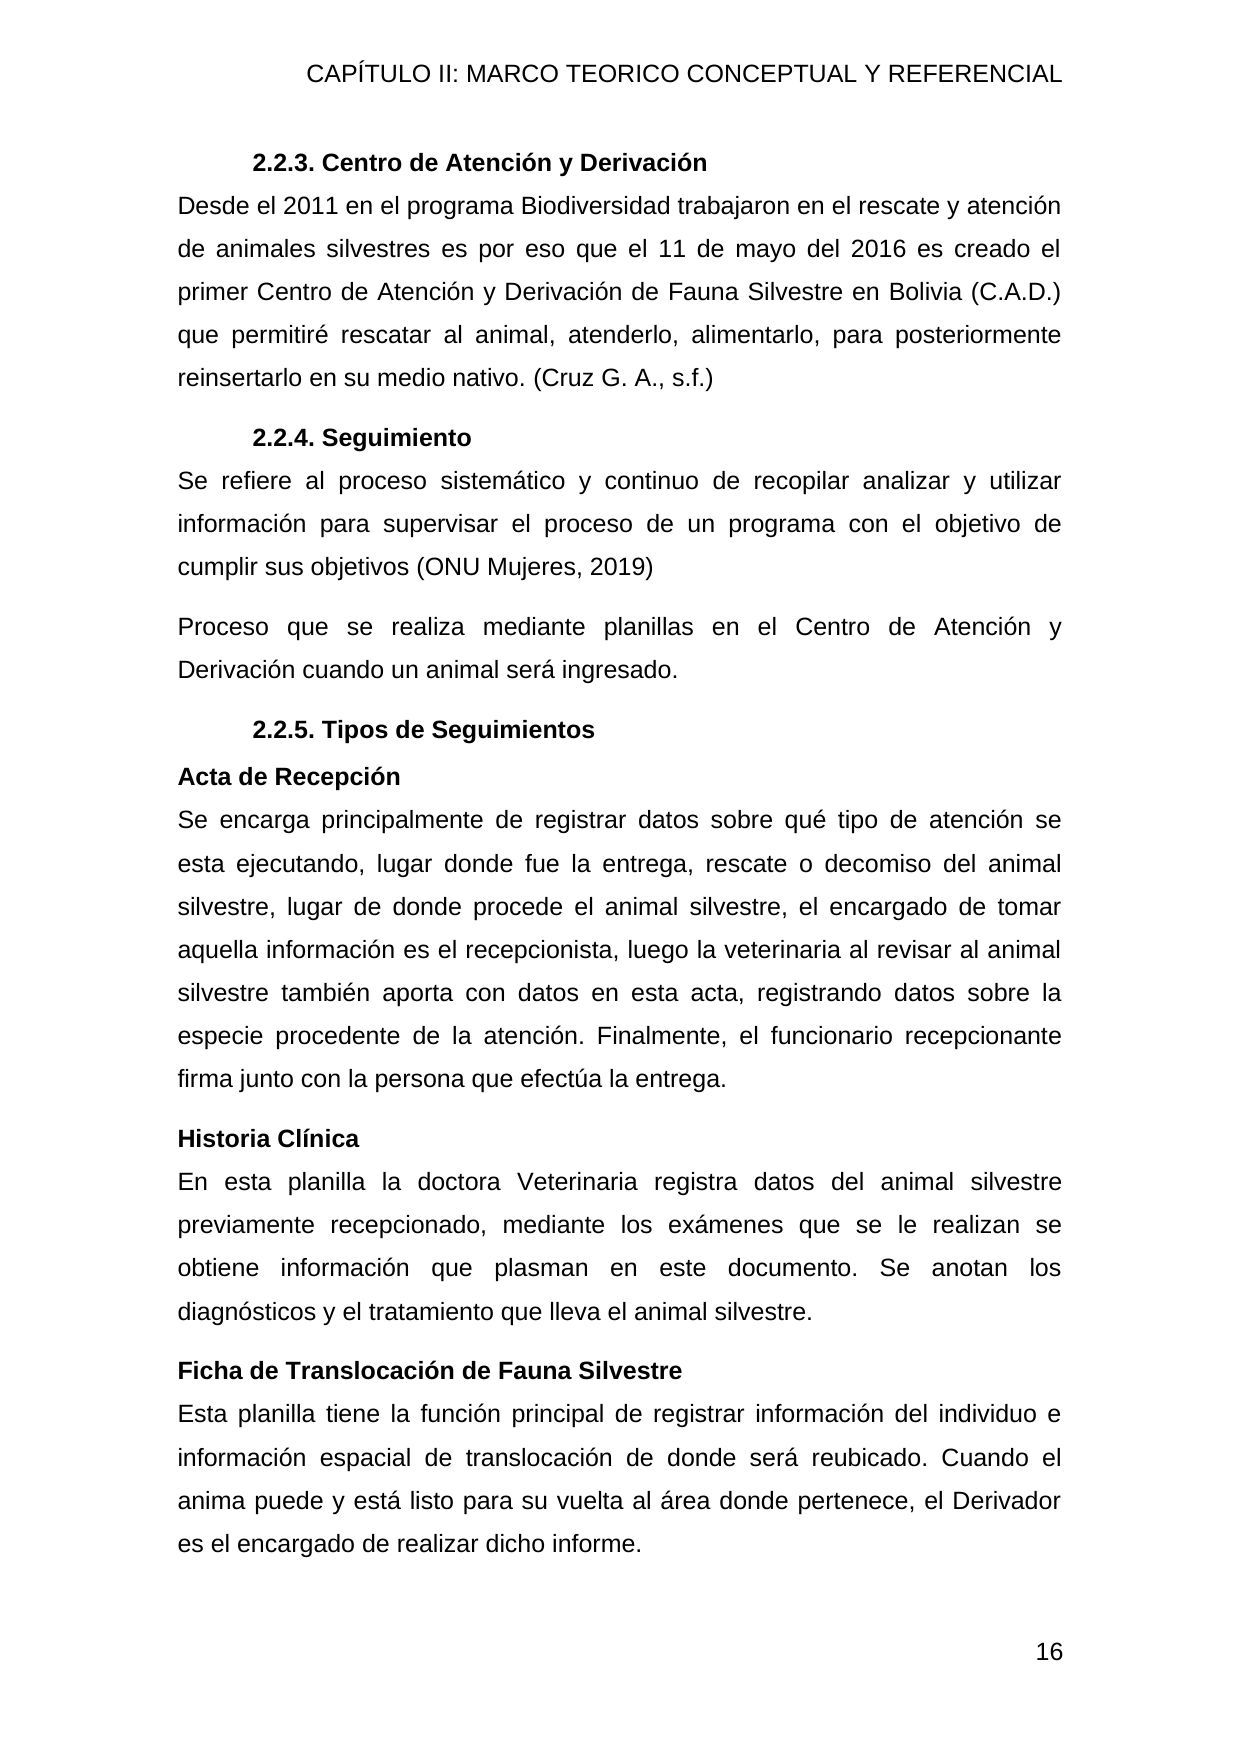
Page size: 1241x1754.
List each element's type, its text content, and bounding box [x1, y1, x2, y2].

text Desde el 2011 en el programa Biodiversidad trabajaron en el rescate y atención de animales silvestres es por eso que el 11 de mayo del 2016 es creado el primer Centro de Atención y Derivación de Fauna Silvestre en Bolivia (C.A.D.) que permitiré rescatar al animal, atenderlo, alimentarlo, para posteriormente reinsertarlo en su medio nativo. [177, 191, 1063, 392]
text Se refiere al proceso sistemático y continuo de recopilar analizar y utilizar información para supervisar el proceso de un programa con el objetivo de cumplir sus objetivos [177, 466, 1063, 581]
subtitle Seguimiento [252, 423, 1063, 452]
subtitle Tipos de Seguimientos [252, 715, 1063, 744]
subtitle Historia Clínica [177, 1124, 1063, 1153]
subtitle Centro de Atención y Derivación [252, 148, 1063, 176]
subtitle Acta de Recepción [177, 762, 1063, 791]
text En esta planilla la doctora Veterinaria registra datos del animal silvestre previamente recepcionado, mediante los exámenes que se le realizan se obtiene información que plasman en este documento. Se anotan los diagnósticos y el tratamiento que lleva el animal silvestre. [177, 1167, 1063, 1325]
text Esta planilla tiene la función principal de registrar información del individuo e información espacial de translocación de donde será reubicado. Cuando el anima puede y está listo para su vuelta al área donde pertenece, el Derivador es el encargado de realizar dicho informe. [177, 1399, 1063, 1558]
text Se encarga principalmente de registrar datos sobre qué tipo de atención se esta ejecutando, lugar donde fue la entrega, rescate o decomiso del animal silvestre, lugar de donde procede el animal silvestre, el encargado de tomar aquella información es el recepcionista, luego la veterinaria al revisar al animal silvestre también aporta con datos en esta acta, registrando datos sobre la especie procedente de la atención. Finalmente, el funcionario recepcionante firma junto con la persona que efectúa la entrega. [177, 806, 1063, 1093]
text Proceso que se realiza mediante planillas en el Centro de Atención y Derivación cuando un animal será ingresado. [177, 612, 1063, 684]
subtitle Ficha de Translocación de Fauna Silvestre [177, 1356, 1063, 1385]
